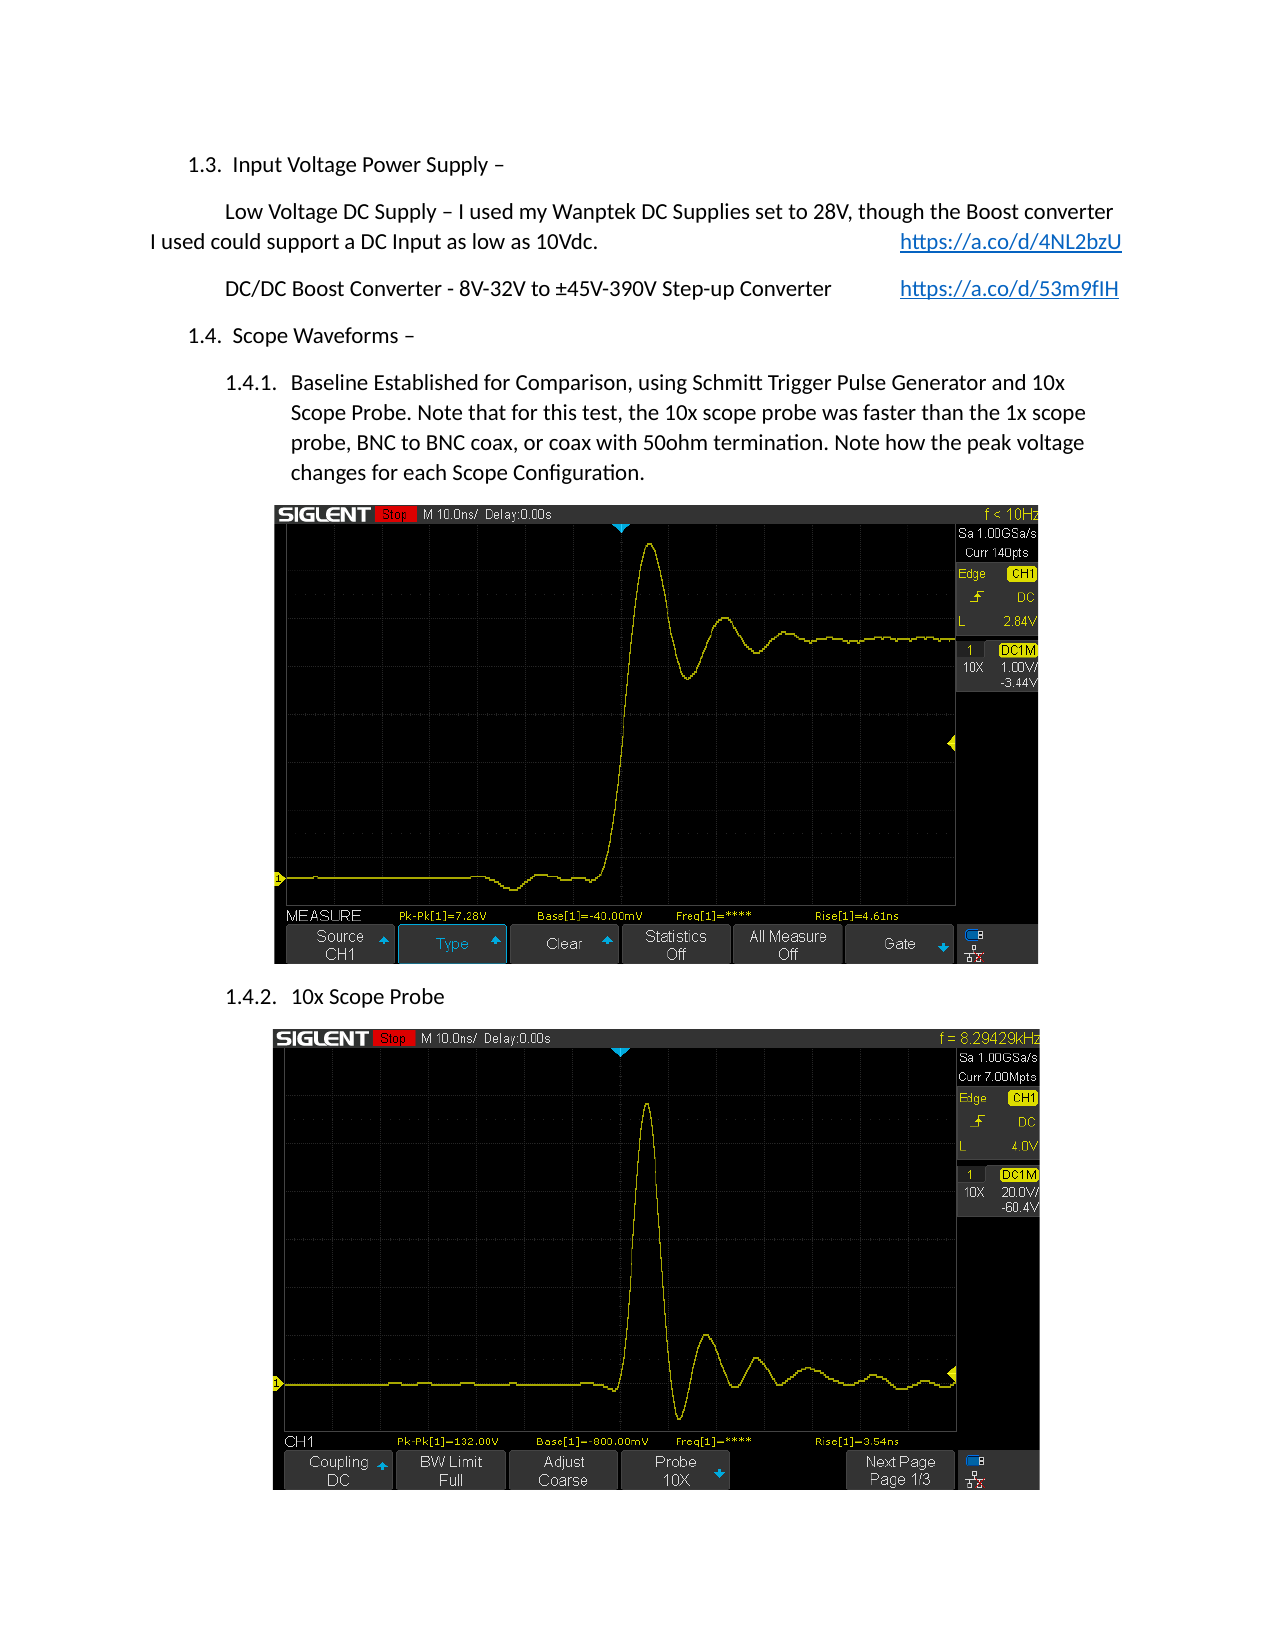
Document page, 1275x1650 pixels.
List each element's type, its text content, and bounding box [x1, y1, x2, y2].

text DC/DC Boost Converter - 8V-32V to ±45V-390V Step-up Converter https://a.co/d/53m9fIH [150, 274, 1125, 302]
subtitle Input Voltage Power Supply – [187, 150, 1125, 178]
picture [274, 505, 1039, 964]
picture [400, 926, 505, 964]
picture [272, 1029, 1040, 1490]
subtitle 10x Scope Probe [225, 982, 1125, 1010]
subtitle Baseline Established for Comparison, using Schmitt Trigger Pulse Generator and 10x Scope Probe. Note that for this test, the 10x scope probe was faster than the 1x scope probe, BNC to BNC coax, or coax with 50ohm termination. Note how the peak voltage changes for each Scope Configuration. [225, 368, 1125, 486]
subtitle Scope Waveforms – [187, 321, 1125, 349]
text Low Voltage DC Supply – I used my Wanptek DC Supplies set to 28V, though the Boost converter I used could support a DC Input as low as 10Vdc. https://a.co/d/4NL2bzU [150, 197, 1125, 255]
